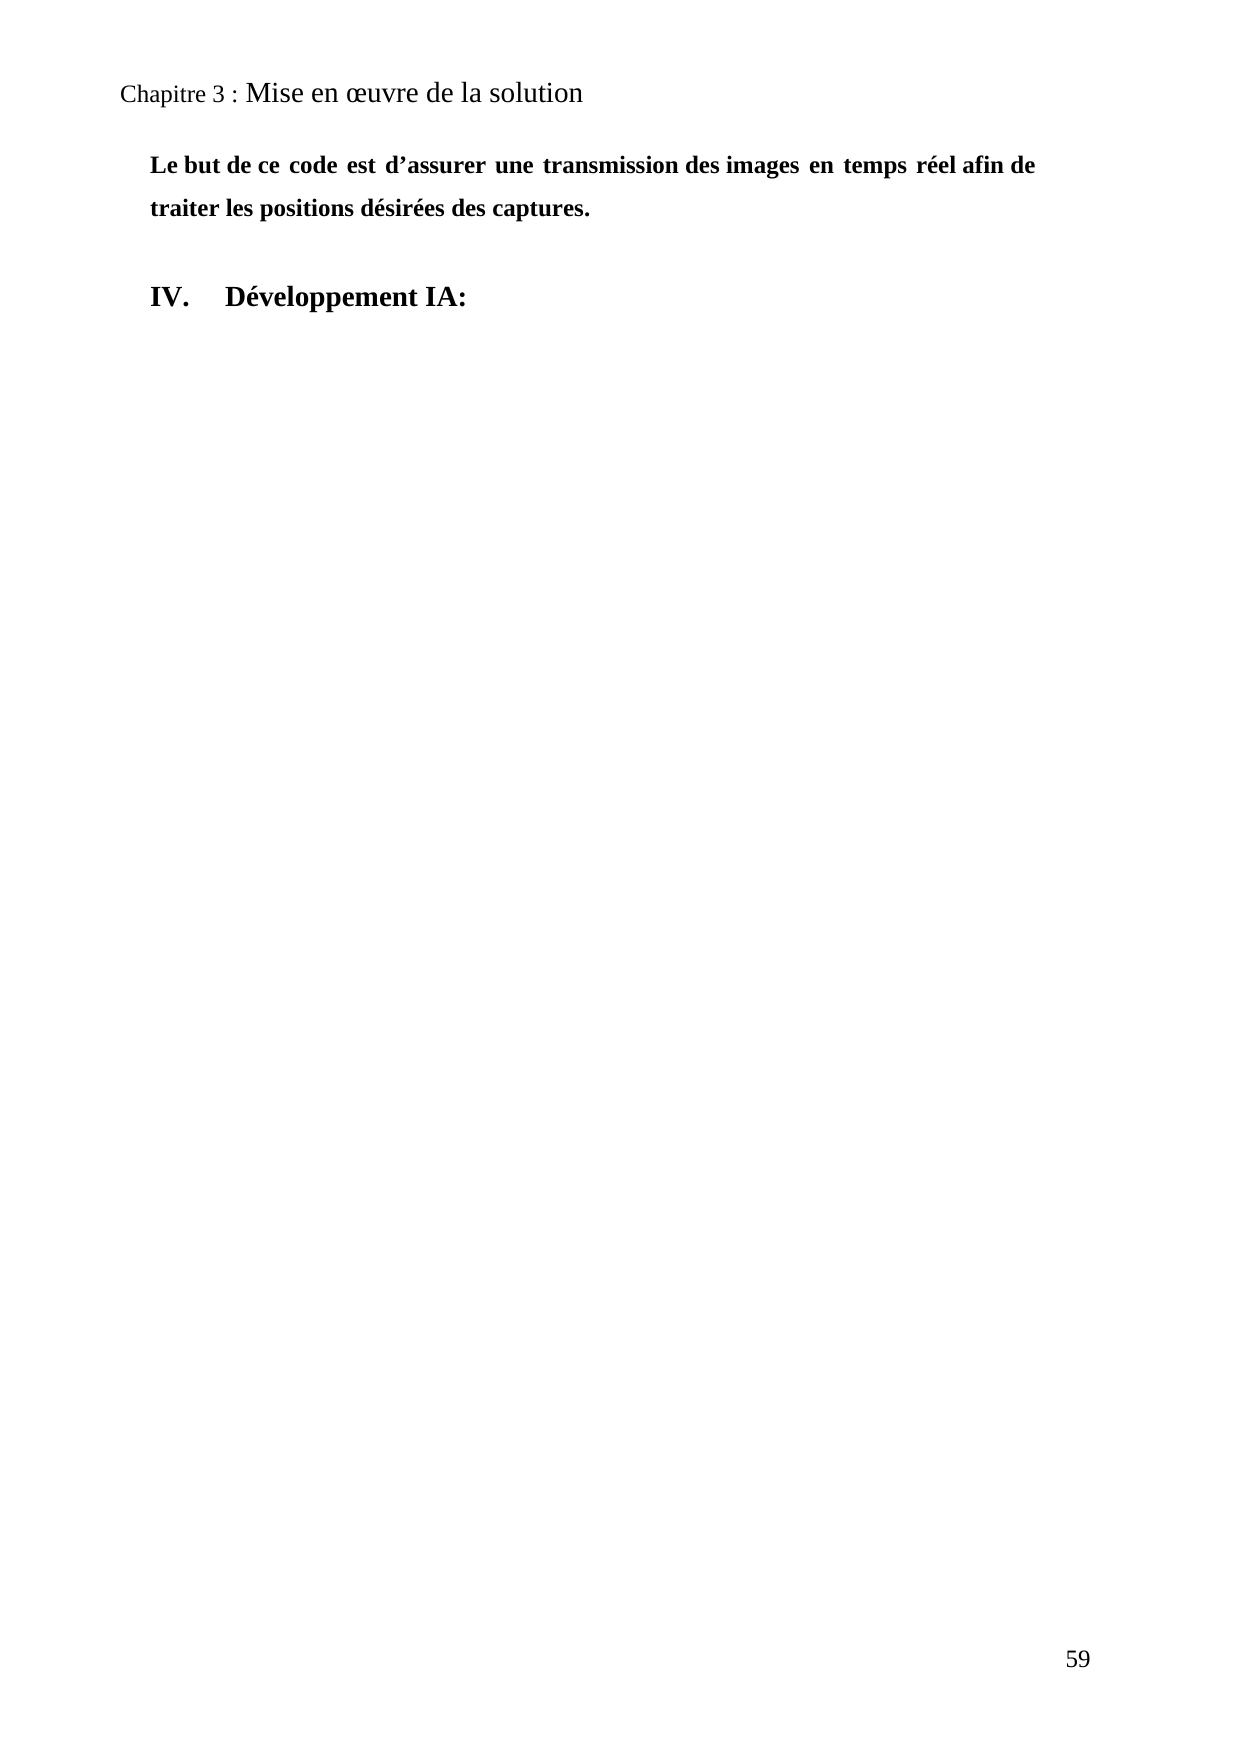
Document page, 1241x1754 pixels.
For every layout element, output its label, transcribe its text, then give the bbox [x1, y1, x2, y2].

list Développement IA: [150, 279, 1075, 313]
text Le but de ce code est d’assurer une transmission des images en temps réel afin de traiter les positions désirées des captures. [150, 150, 1075, 222]
